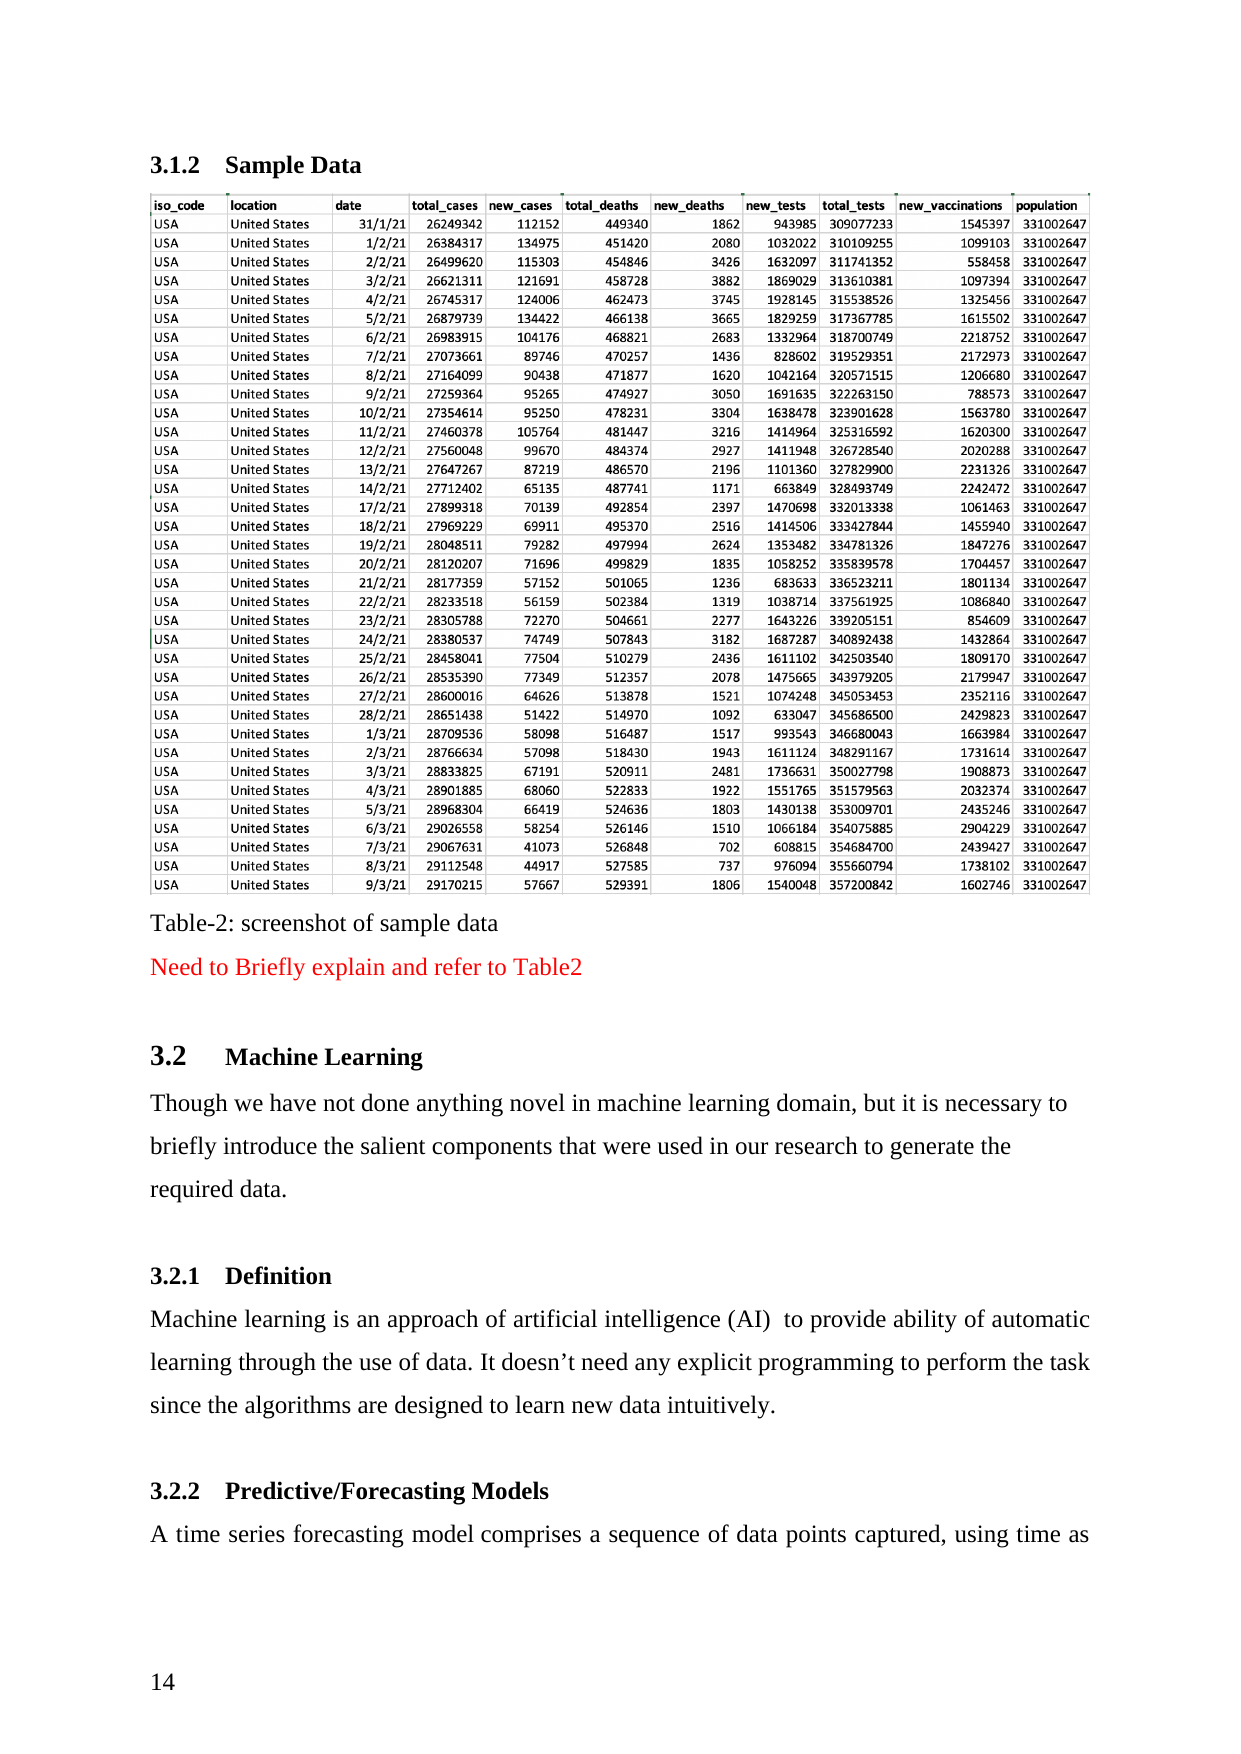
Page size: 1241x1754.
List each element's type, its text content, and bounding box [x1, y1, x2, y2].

text Though we have not done anything novel in machine learning domain, but it is necessary to briefly introduce the salient components that were used in our research to generate the required data. [150, 1088, 1090, 1203]
picture [150, 193, 1091, 895]
text Table-2: screenshot of sample data [150, 908, 1090, 937]
text 3.2.1 Definition [150, 1261, 1090, 1289]
text Need to Briefly explain and refer to Table2 [150, 952, 1090, 980]
text Machine learning is an approach of artificial intelligence (AI) to provide ability of automatic learning through the use of data. It doesn’t need any explicit programming to perform the task since the algorithms are designed to learn new data intuitively. [150, 1333, 1090, 1419]
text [150, 1476, 1090, 1520]
text 3.2 Machine Learning [150, 1038, 1090, 1071]
text 3.1.2 Sample Data [150, 150, 1090, 179]
